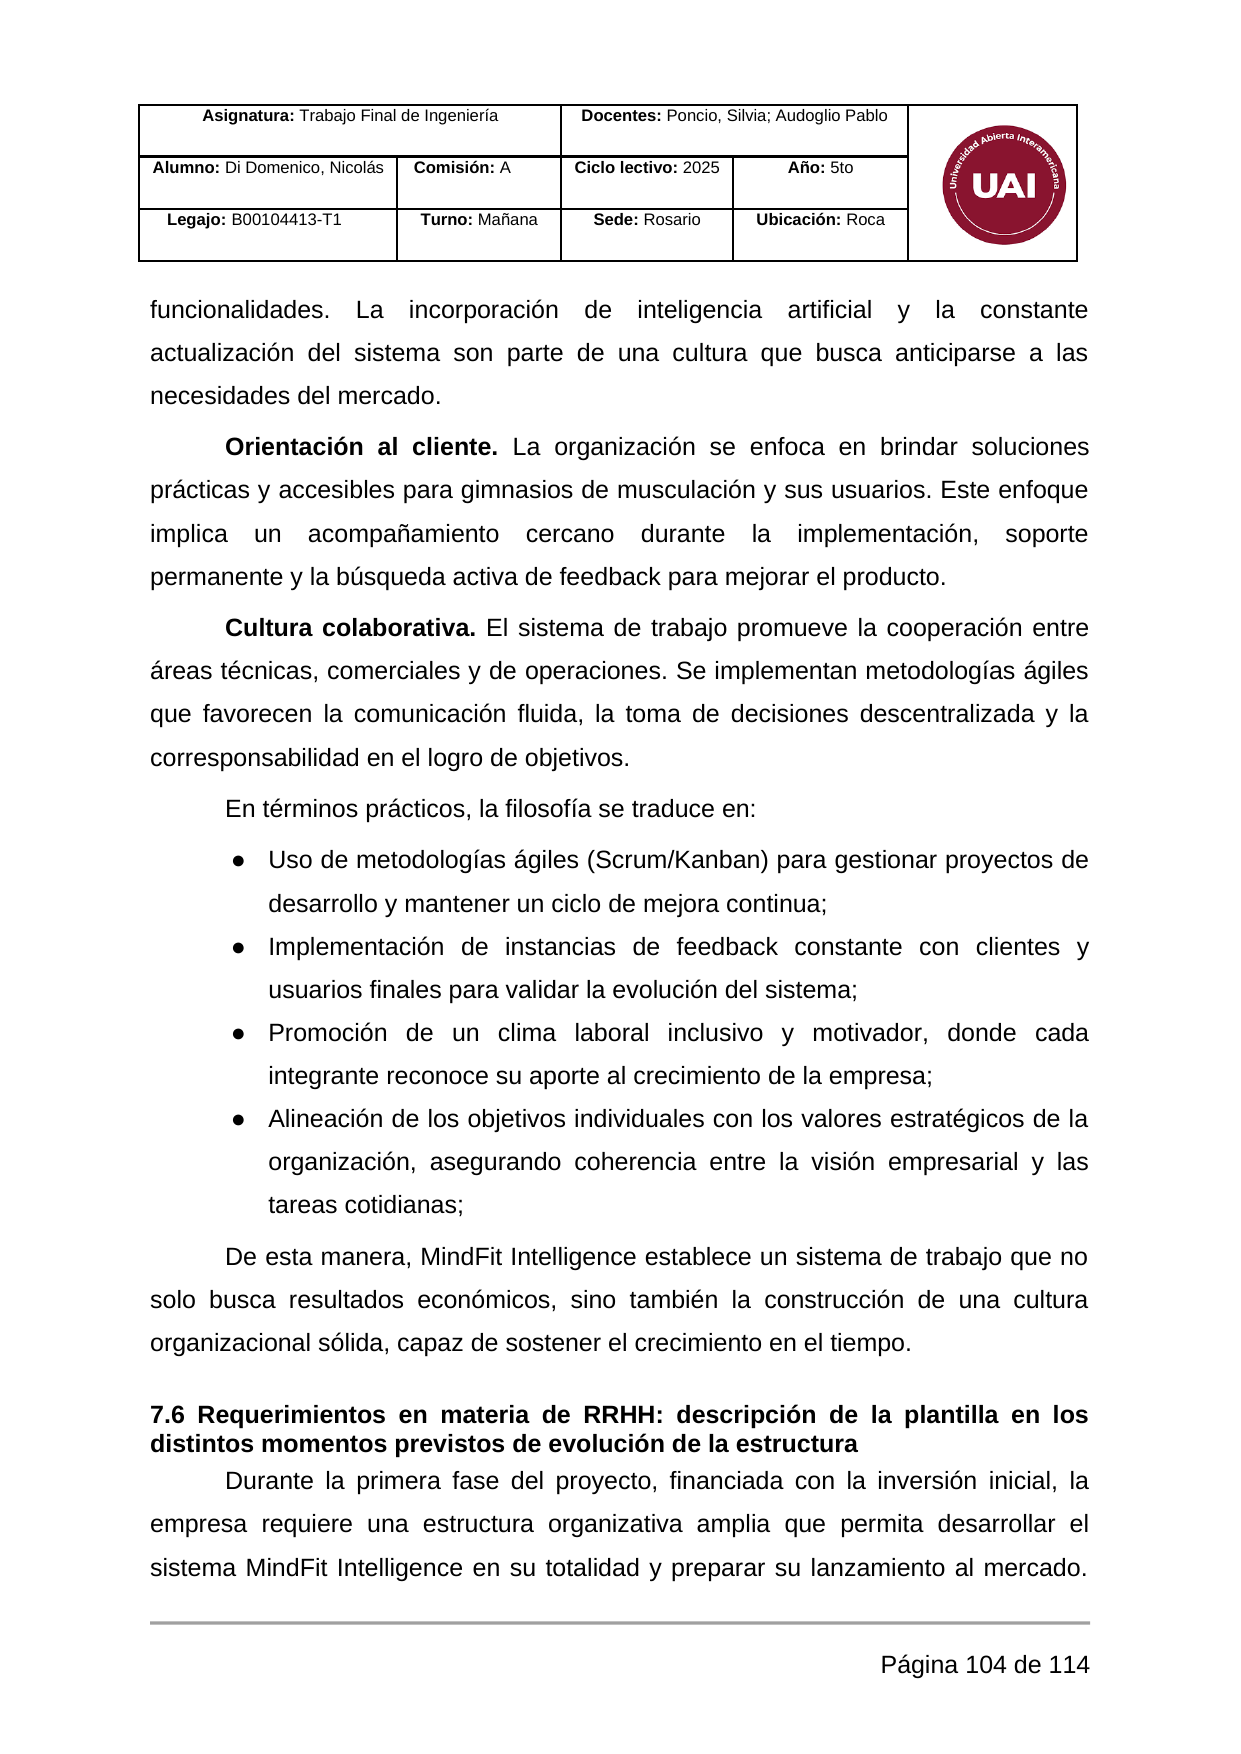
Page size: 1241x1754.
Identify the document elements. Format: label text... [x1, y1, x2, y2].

text Orientación al cliente. La organización se enfoca en brindar soluciones prácticas y accesibles para gimnasios de musculación y sus usuarios. Este enfoque implica un acompañamiento cercano durante la implementación, soporte permanente y la búsqueda activa de feedback para mejorar el producto. [150, 432, 1090, 591]
list Alineación de los objetivos individuales con los valores estratégicos de la organización, asegurando coherencia entre la visión empresarial y las tareas cotidianas; [231, 1104, 1090, 1219]
subtitle 7.6 Requerimientos en materia de RRHH: descripción de la plantilla en los distintos momentos previstos de evolución de la estructura [150, 1401, 1090, 1458]
list Uso de metodologías ágiles (Scrum/Kanban) para gestionar proyectos de desarrollo y mantener un ciclo de mejora continua; [231, 846, 1090, 917]
text En términos prácticos, la filosofía se traduce en: [150, 794, 1090, 823]
picture [939, 118, 1068, 150]
list Promoción de un clima laboral inclusivo y motivador, donde cada integrante reconoce su aporte al crecimiento de la empresa; [231, 1018, 1090, 1090]
text Cultura colaborativa. El sistema de trabajo promueve la cooperación entre áreas técnicas, comerciales y de operaciones. Se implementan metodologías ágiles que favorecen la comunicación fluida, la toma de decisiones descentralizada y la corresponsabilidad en el logro de objetivos. [150, 613, 1090, 771]
list Implementación de instancias de feedback constante con clientes y usuarios finales para validar la evolución del sistema; [231, 932, 1090, 1004]
text De esta manera, MindFit Intelligence establece un sistema de trabajo que no solo busca resultados económicos, sino también la construcción de una cultura organizacional sólida, capaz de sostener el crecimiento en el tiempo. [150, 1242, 1090, 1357]
